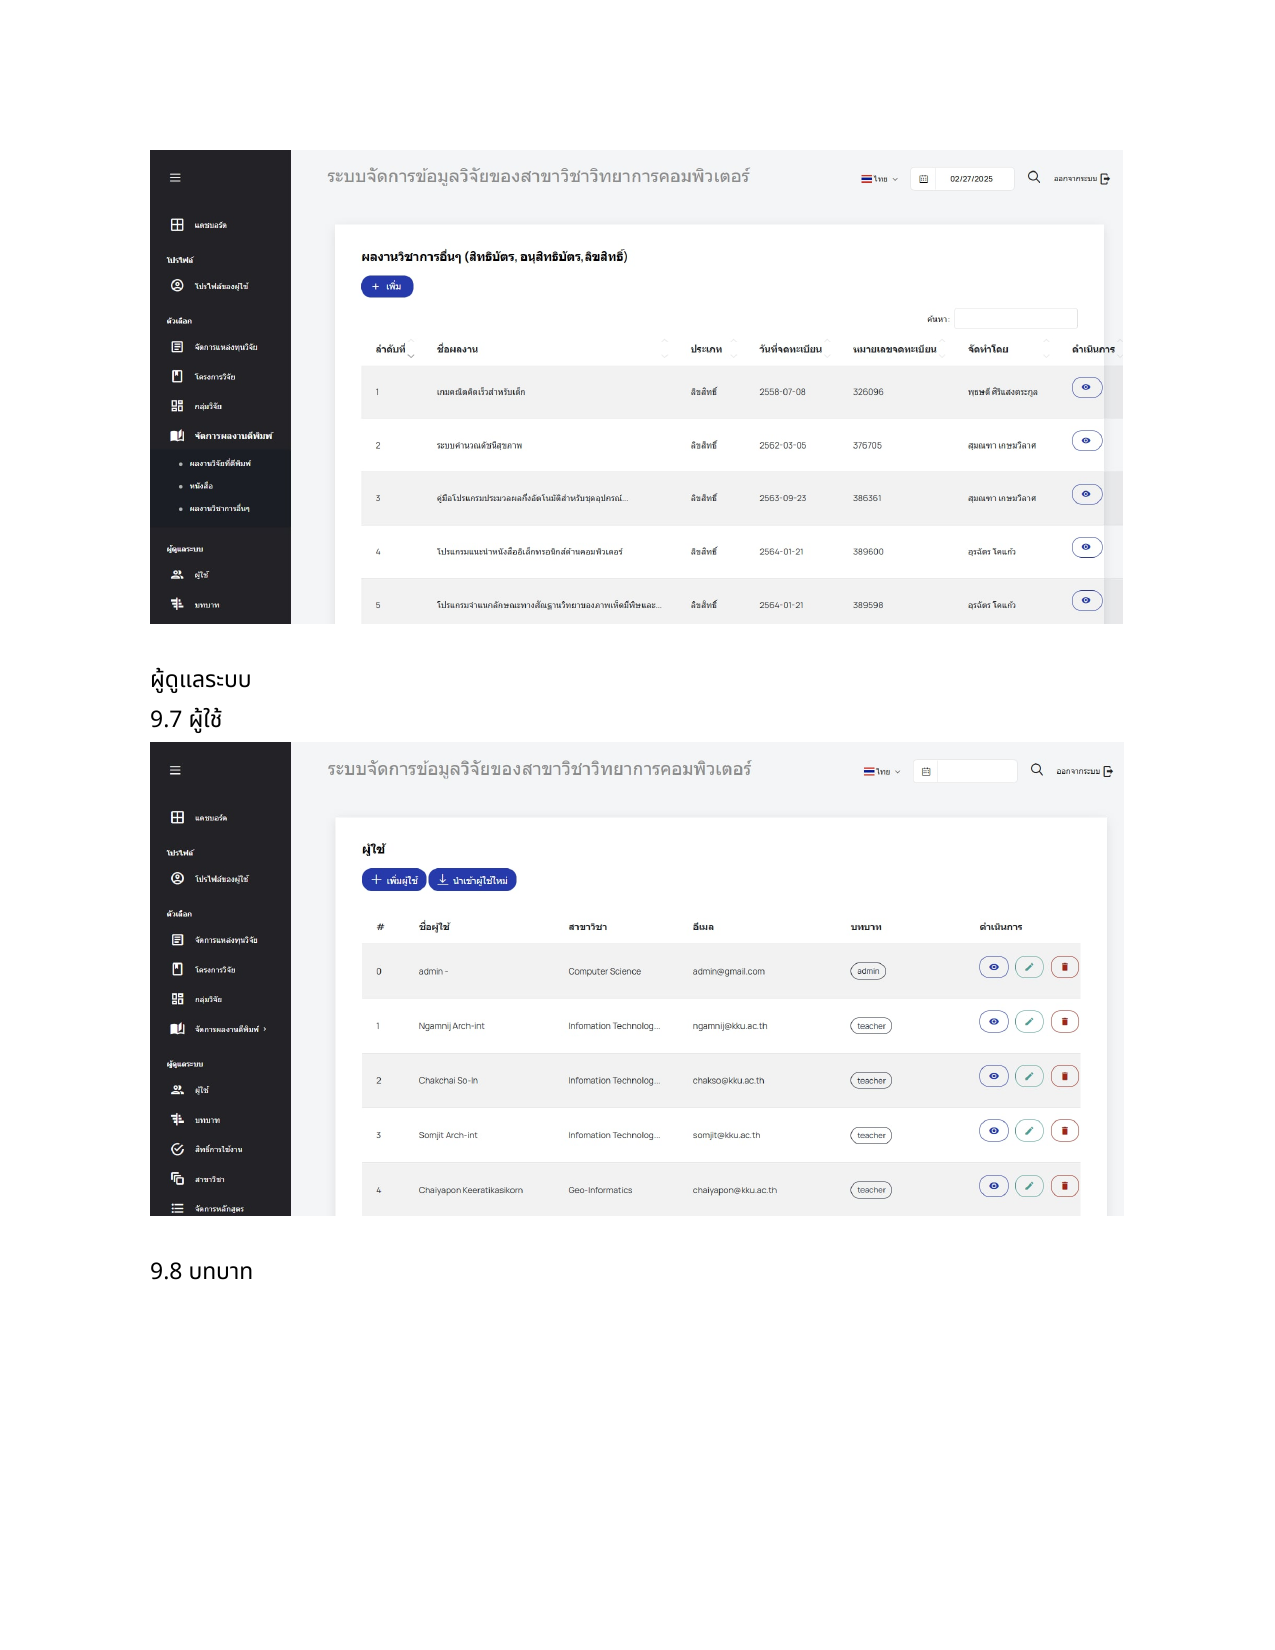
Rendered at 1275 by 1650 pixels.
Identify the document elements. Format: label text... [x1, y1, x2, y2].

picture [150, 742, 1124, 1216]
text 9.8 บทบาท [150, 1255, 1125, 1290]
text ผู้ดูแลระบบ [150, 663, 1125, 698]
picture [150, 150, 1123, 624]
text 9.7 ผู้ใช้ [150, 703, 1125, 738]
